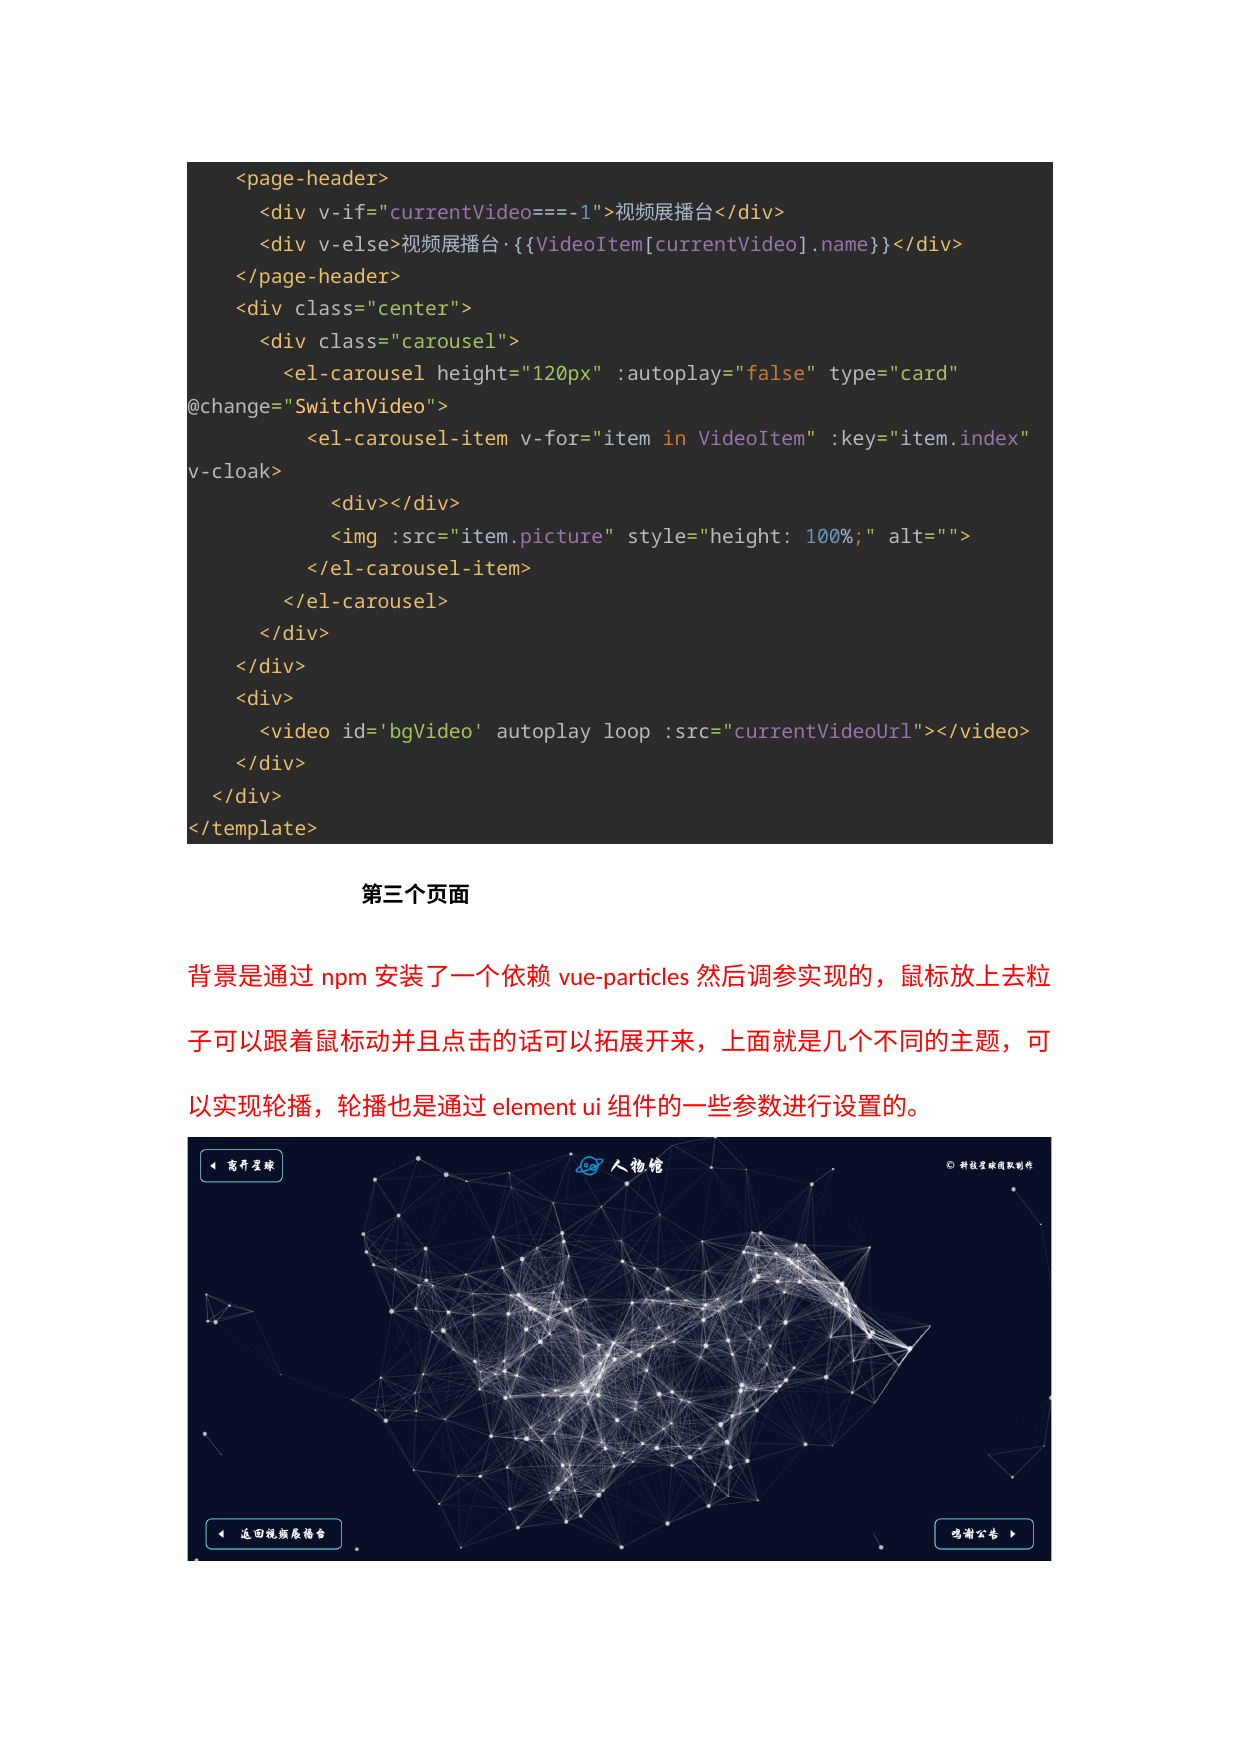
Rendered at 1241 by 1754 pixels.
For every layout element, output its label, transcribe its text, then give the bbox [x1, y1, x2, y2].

text 背景是通过 npm 安装了一个依赖 vue-particles 然后调参实现的，鼠标放上去粒子可以跟着鼠标动并且点击的话可以拓展开来，上面就是几个不同的主题，可以实现轮播，轮播也是通过element ui 组件的一些参数进行设置的。 [187, 942, 1053, 1137]
picture [187, 1137, 1052, 1561]
text 第三个页面 [187, 877, 1053, 909]
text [187, 162, 1053, 844]
